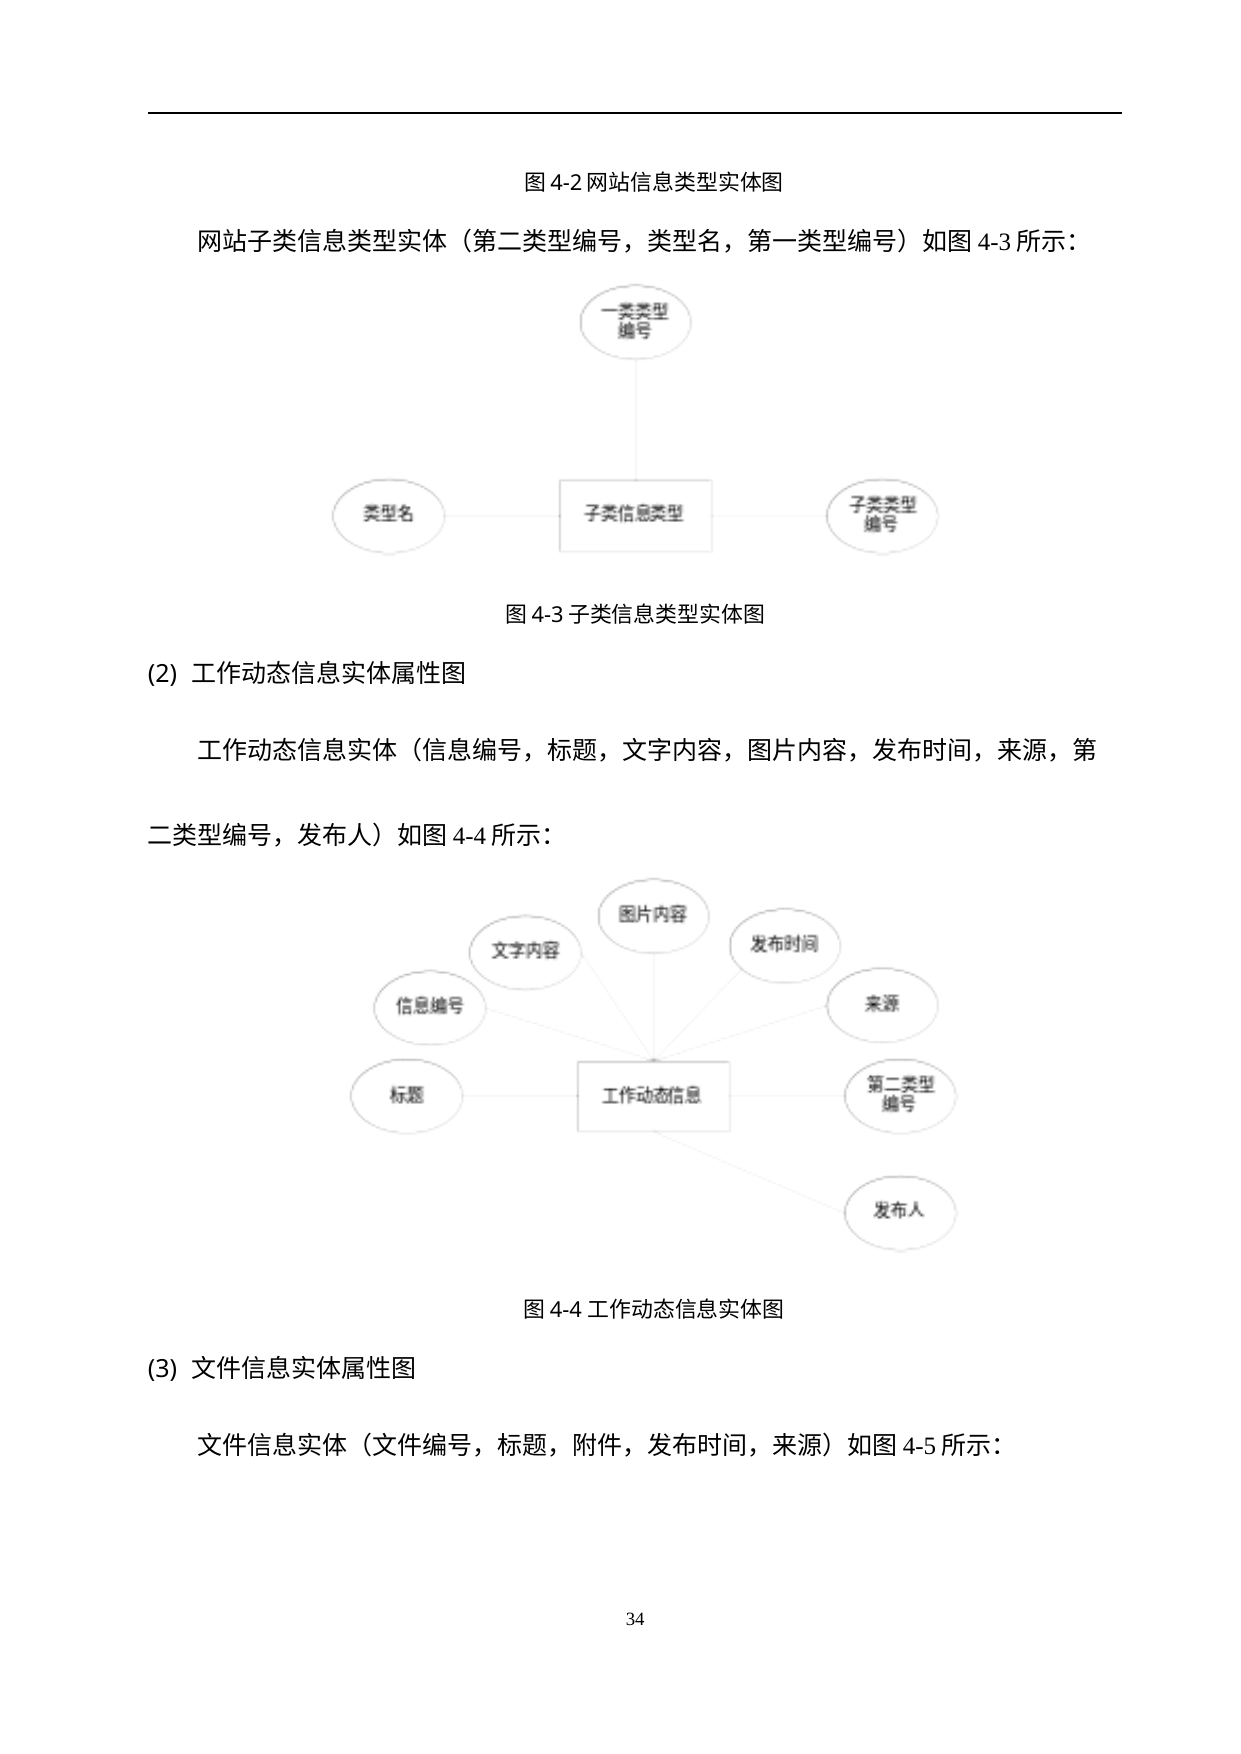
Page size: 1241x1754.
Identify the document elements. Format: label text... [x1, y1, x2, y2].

subtitle 文件信息实体属性图 [148, 1333, 1122, 1401]
list 图4-4 工作动态信息实体图 [185, 1291, 1122, 1325]
text 图4-3子类信息类型实体图 [148, 596, 1122, 629]
text 工作动态信息实体（信息编号，标题，文字内容，图片内容，发布时间，来源，第二类型编号，发布人）如图4-4所示： [148, 714, 1122, 867]
text 文件信息实体（文件编号，标题，附件，发布时间，来源）如图4-5所示： [148, 1410, 1122, 1478]
text 网站子类信息类型实体（第二类型编号，类型名，第一类型编号）如图4-3所示： [148, 206, 1122, 274]
subtitle 工作动态信息实体属性图 [148, 637, 1122, 705]
list 图4-2网站信息类型实体图 [185, 164, 1122, 198]
